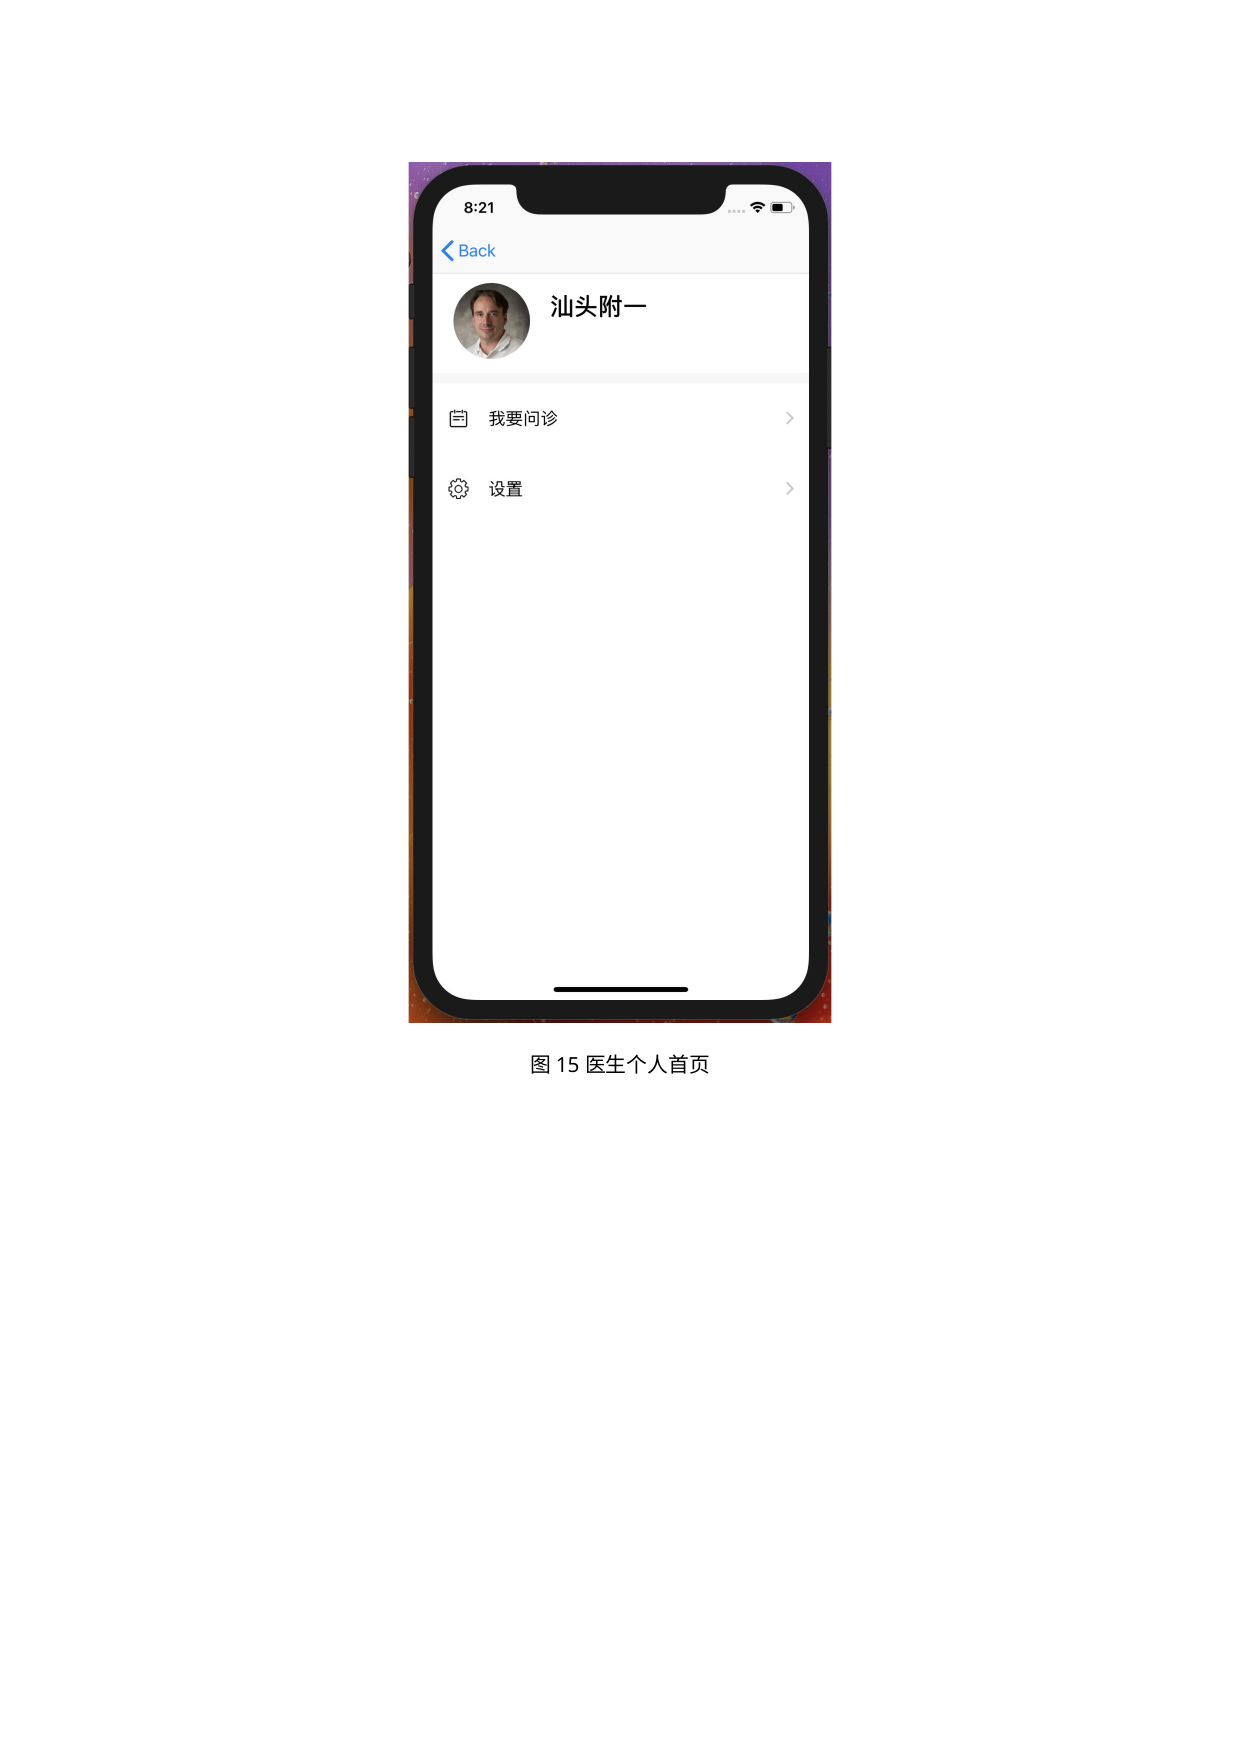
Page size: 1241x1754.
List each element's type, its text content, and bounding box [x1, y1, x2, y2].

picture [408, 162, 832, 1023]
text 图15 医生个人首页 [187, 1047, 1053, 1079]
